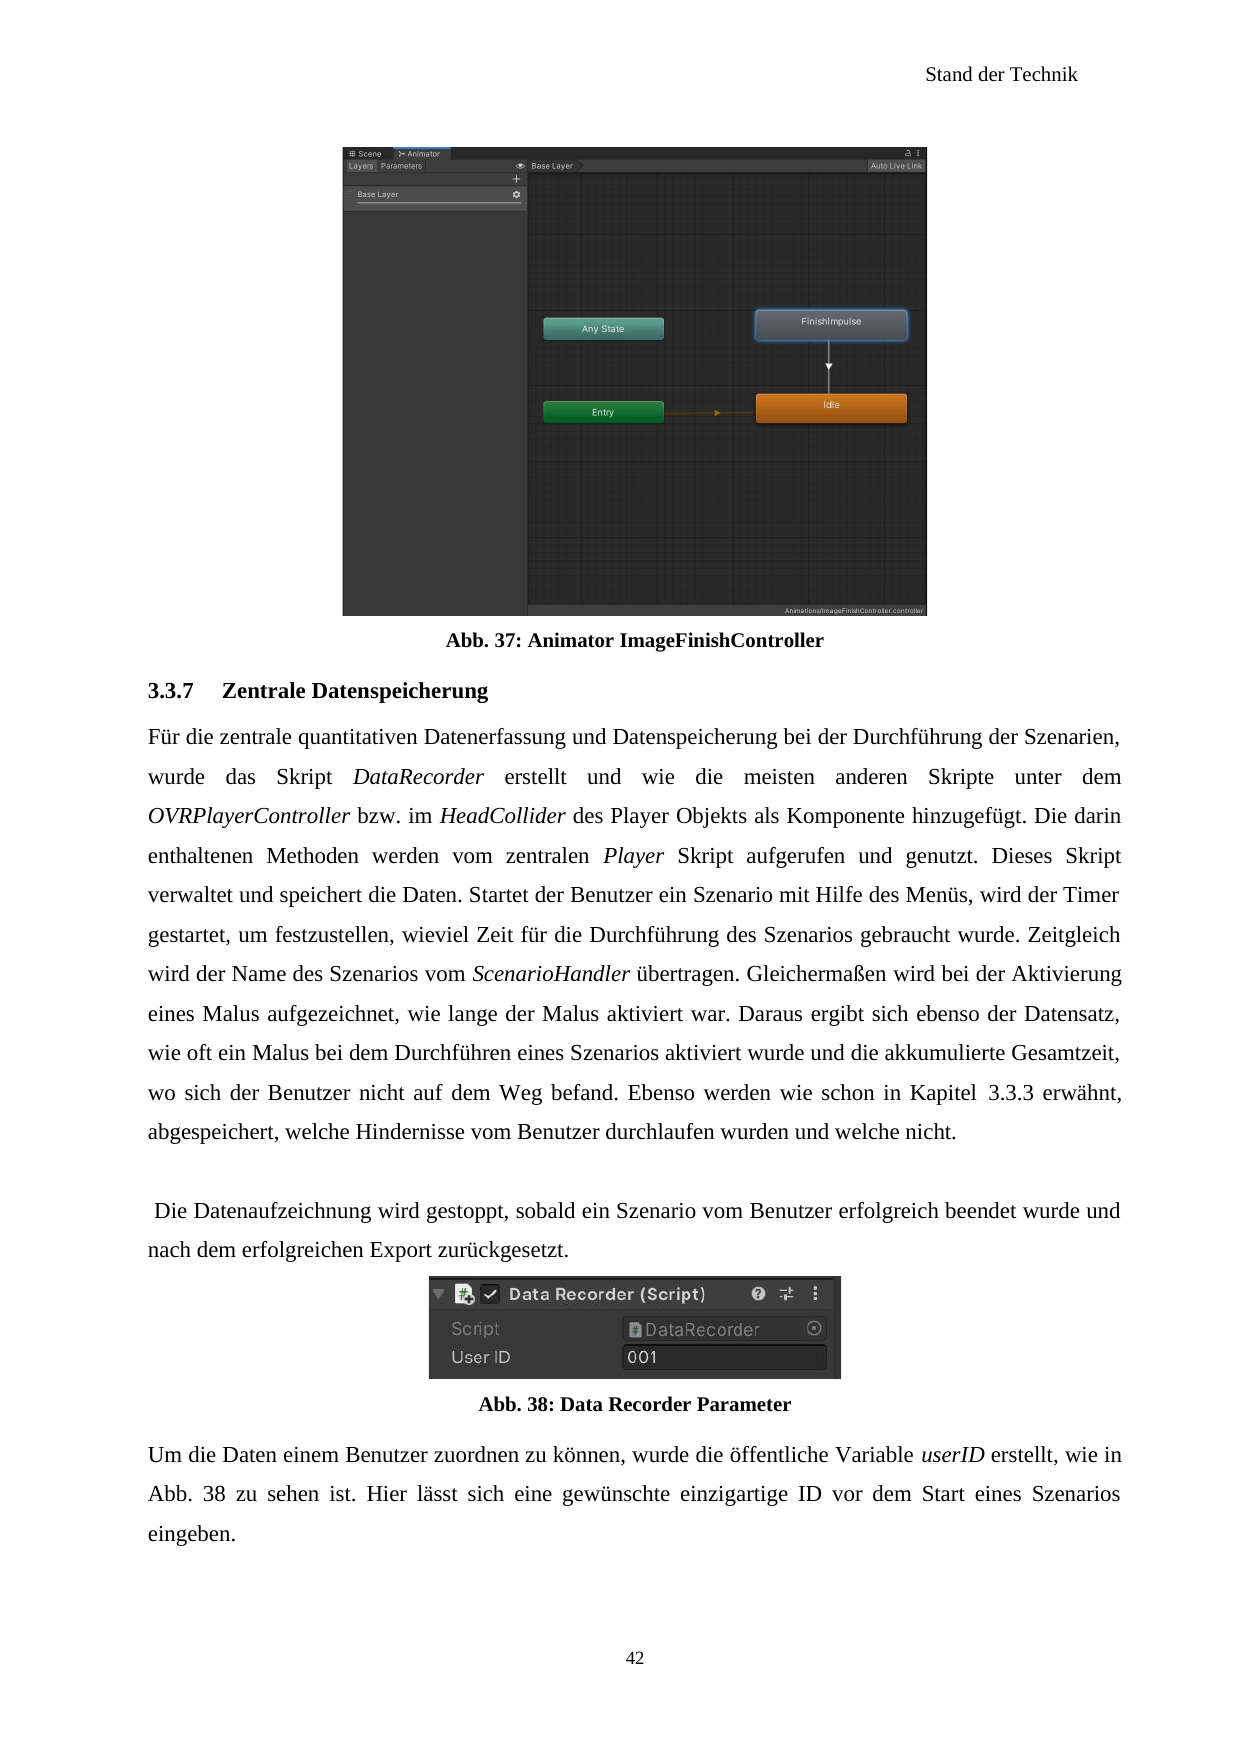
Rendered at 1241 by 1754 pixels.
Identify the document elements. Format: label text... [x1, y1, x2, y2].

text Um die Daten einem Benutzer zuordnen zu können, wurde die öffentliche Variable userID erstellt, wie in Abb. 38 zu sehen ist. Hier lässt sich eine gewünschte einzigartige ID vor dem Start eines Szenarios eingeben. [148, 1441, 1122, 1546]
subtitle Zentrale Datenspeicherung [148, 677, 1122, 704]
picture [342, 147, 928, 616]
picture [428, 1276, 842, 1379]
text Für die zentrale quantitativen Datenerfassung und Datenspeicherung bei der Durchführung der Szenarien, wurde das Skript DataRecorder erstellt und wie die meisten anderen Skripte unter dem OVRPlayerController bzw. im HeadCollider des Player Objekts als Komponente hinzugefügt. Die darin enthaltenen Methoden werden vom zentralen Player Skript aufgerufen und genutzt. Dieses Skript verwaltet und speichert die Daten. Startet der Benutzer ein Szenario mit Hilfe des Menüs, wird der Timer gestartet, um festzustellen, wieviel Zeit für die Durchführung des Szenarios gebraucht wurde. Zeitgleich wird der Name des Szenarios vom ScenarioHandler übertragen. Gleichermaßen wird bei der Aktivierung eines Malus aufgezeichnet, wie lange der Malus aktiviert war. Daraus ergibt sich ebenso der Datensatz, wie oft ein Malus bei dem Durchführen eines Szenarios aktiviert wurde und die akkumulierte Gesamtzeit, wo sich der Benutzer nicht auf dem Weg befand. Ebenso werden wie schon in Kapitel 3.3.3 erwähnt, abgespeichert, welche Hindernisse vom Benutzer durchlaufen wurden und welche nicht. [148, 723, 1122, 1144]
text Die Datenaufzeichnung wird gestoppt, sobald ein Szenario vom Benutzer erfolgreich beendet wurde und nach dem erfolgreichen Export zurückgesetzt. [148, 1197, 1122, 1263]
